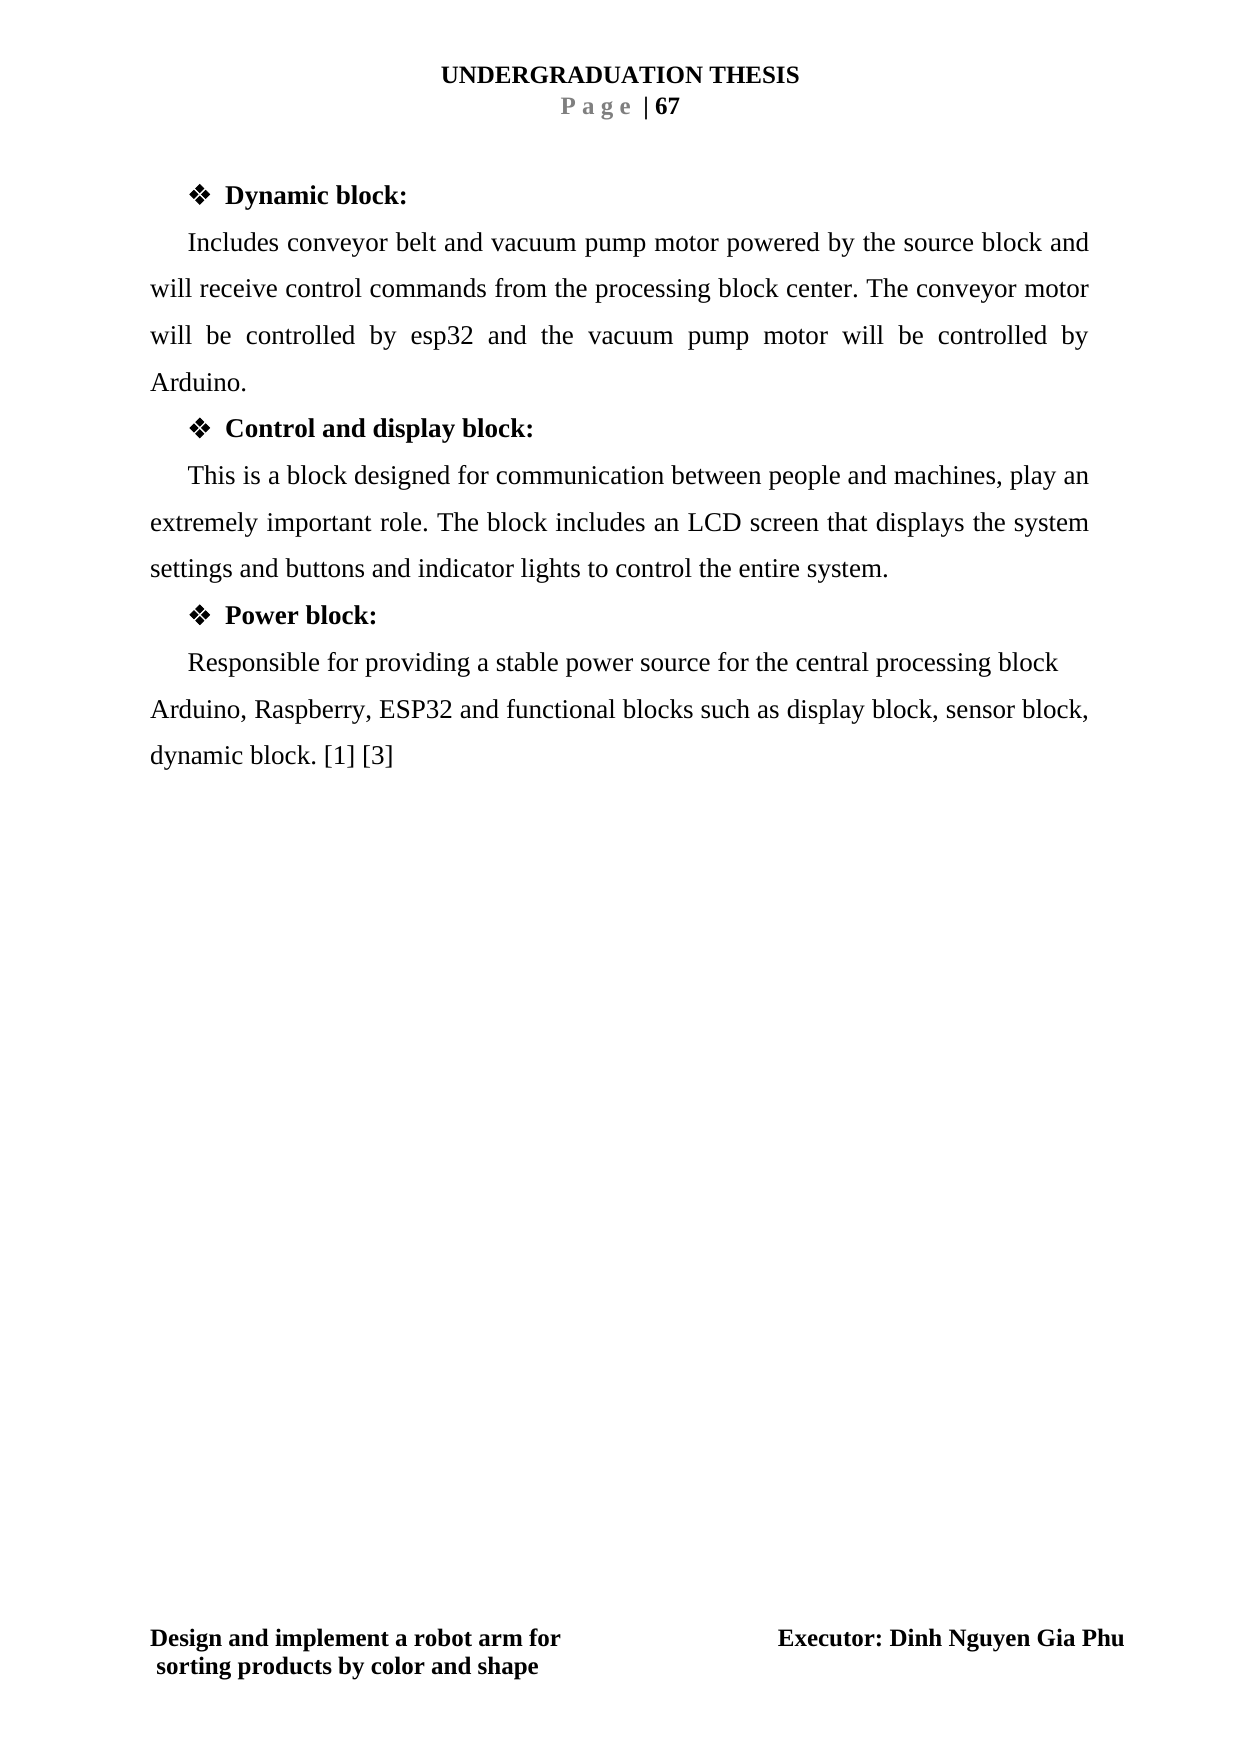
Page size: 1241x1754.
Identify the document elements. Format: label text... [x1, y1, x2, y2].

list Dynamic block: [187, 179, 1090, 210]
list Power block: [187, 599, 1090, 631]
text This is a block designed for communication between people and machines, play an extremely important role. The block includes an LCD screen that displays the system settings and buttons and indicator lights to control the entire system. [150, 459, 1090, 584]
text Arduino, Raspberry, ESP32 and functional blocks such as display block, sensor block, dynamic block. [1] [3] [150, 693, 1090, 771]
list Control and display block: [187, 412, 1090, 444]
text Includes conveyor belt and vacuum pump motor powered by the source block and will receive control commands from the processing block center. The conveyor motor will be controlled by esp32 and the vacuum pump motor will be controlled by Arduino. [150, 226, 1090, 397]
text Responsible for providing a stable power source for the central processing block [150, 646, 1090, 677]
